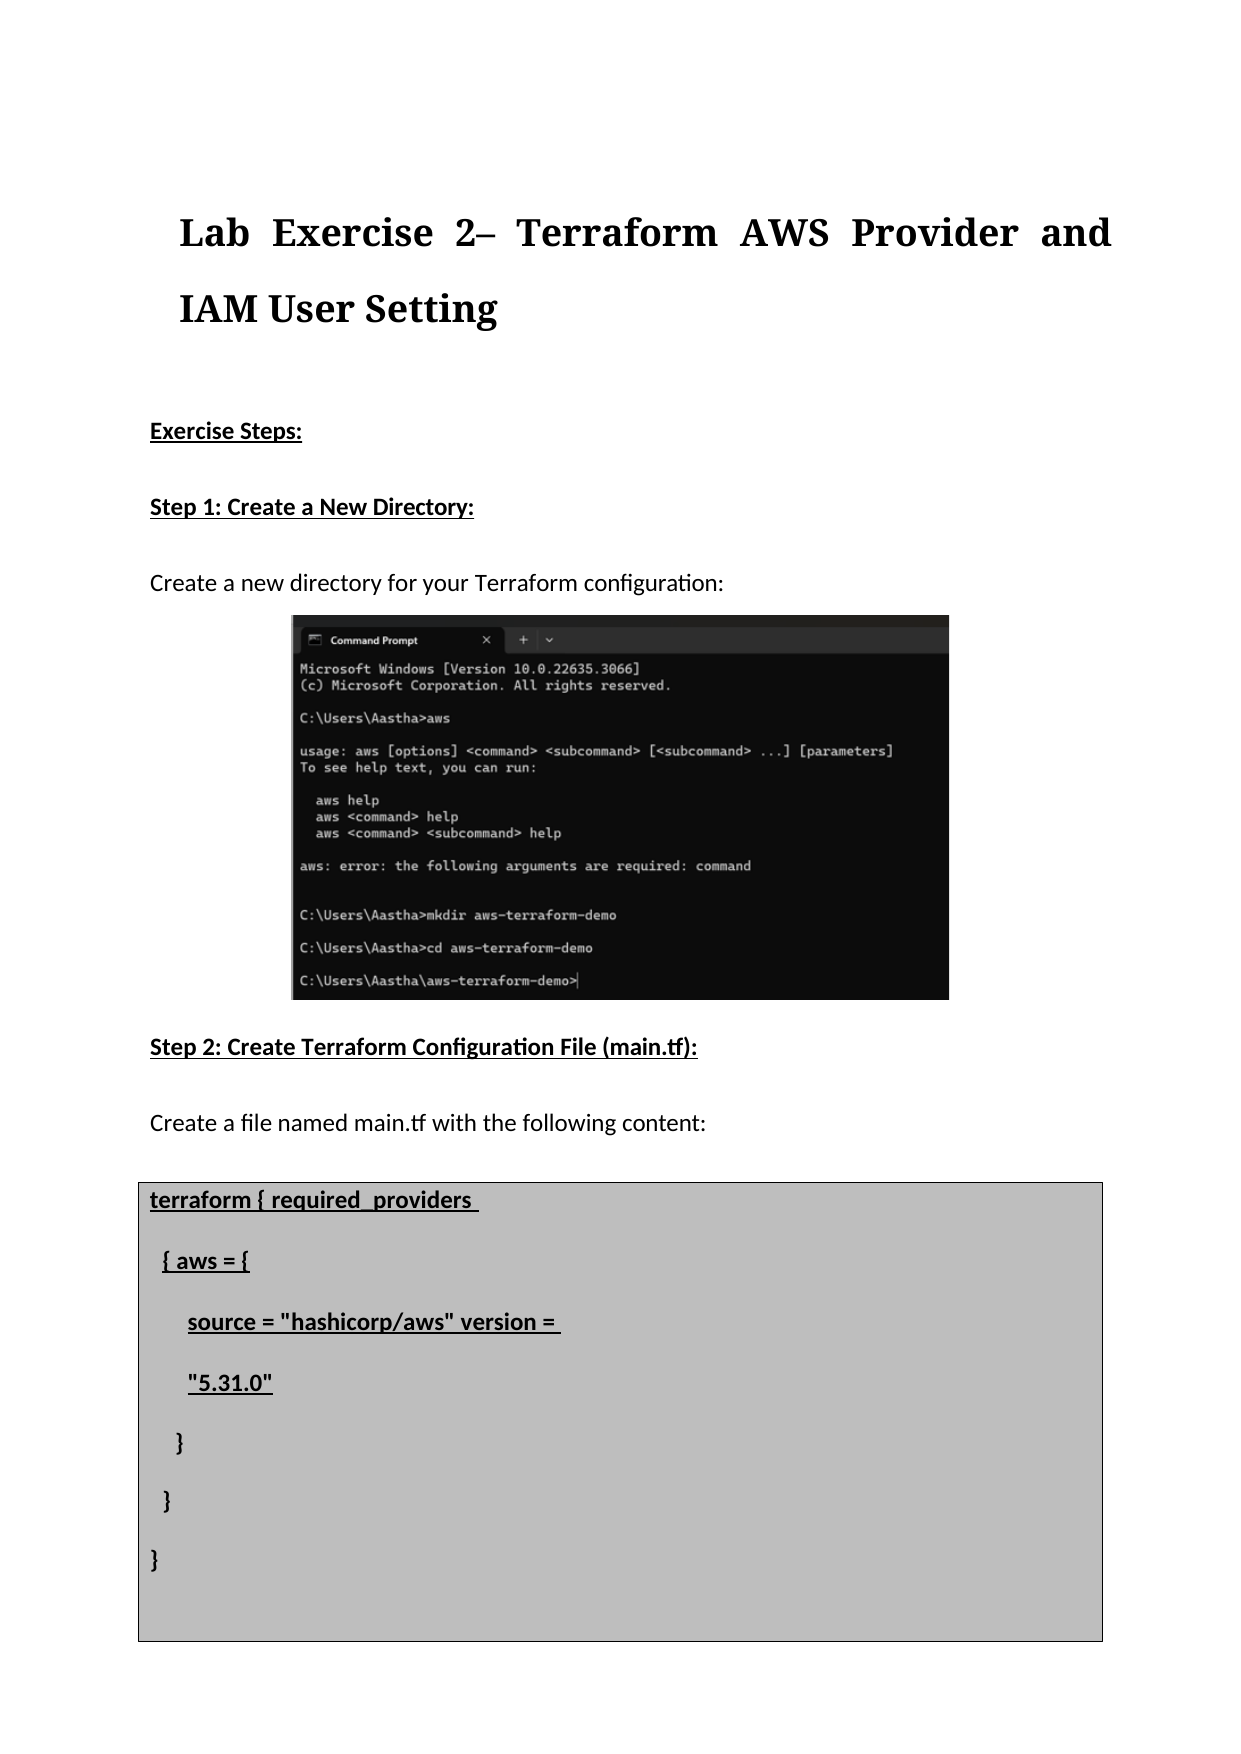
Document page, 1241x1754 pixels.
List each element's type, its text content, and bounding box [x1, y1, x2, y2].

text Step 2: Create Terraform Configuration File (main.tf): [150, 1032, 1113, 1062]
text Exercise Steps: [150, 416, 1113, 446]
text Create a file named main.tf with the following content: [150, 1108, 1113, 1138]
title Lab Exercise 2– Terraform AWS Provider and IAM User Setting [179, 206, 1113, 334]
picture [291, 615, 950, 1000]
text Step 1: Create a New Directory: [150, 491, 1113, 522]
text Create a new directory for your Terraform configuration: [150, 567, 1113, 598]
